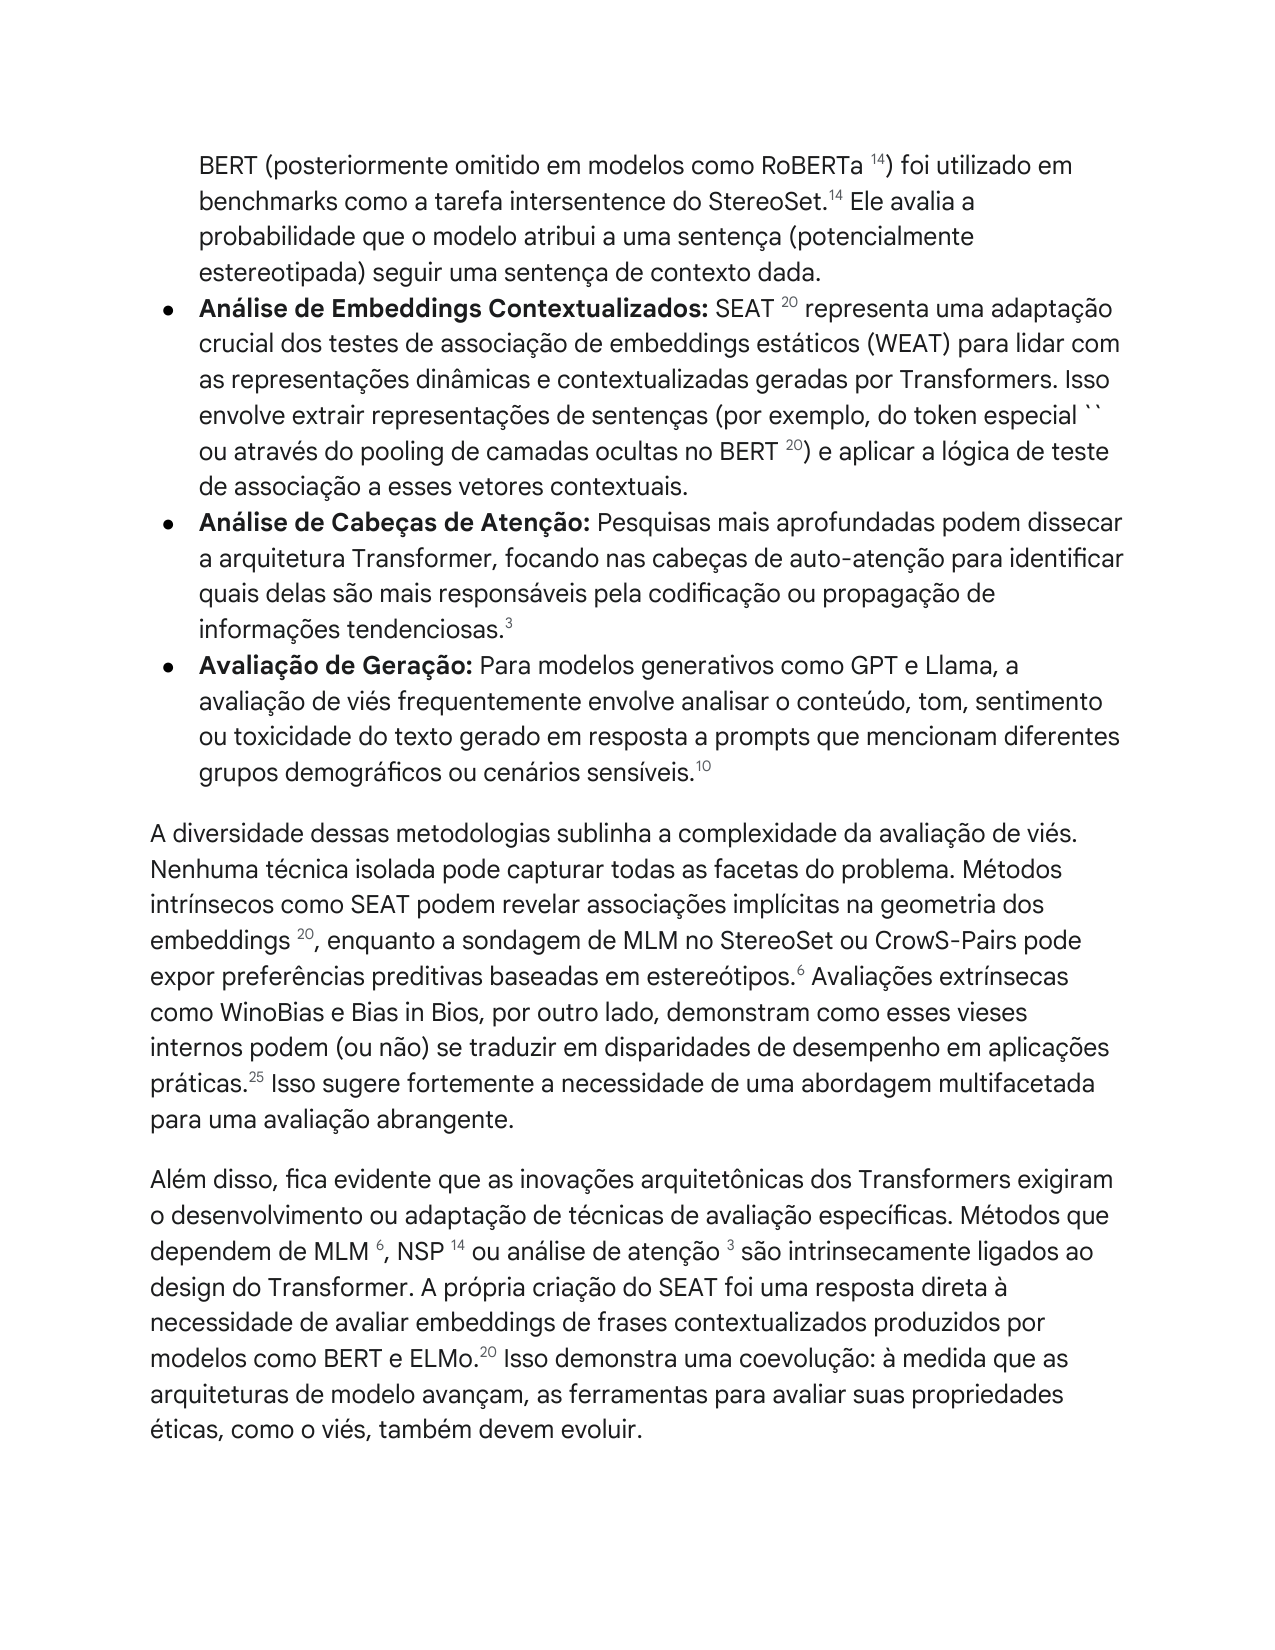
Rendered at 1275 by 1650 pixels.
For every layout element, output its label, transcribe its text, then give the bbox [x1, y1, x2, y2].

text A diversidade dessas metodologias sublinha a complexidade da avaliação de viés. Nenhuma técnica isolada pode capturar todas as facetas do problema. Métodos intrínsecos como SEAT podem revelar associações implícitas na geometria dos embeddings 20, enquanto a sondagem de MLM no StereoSet ou CrowS-Pairs pode expor preferências preditivas baseadas em estereótipos.6 Avaliações extrínsecas como WinoBias e Bias in Bios, por outro lado, demonstram como esses vieses internos podem (ou não) se traduzir em disparidades de desempenho em aplicações práticas.25 Isso sugere fortemente a necessidade de uma abordagem multifacetada para uma avaliação abrangente. [150, 818, 1125, 1135]
list Análise de Embeddings Contextualizados: SEAT 20 representa uma adaptação crucial dos testes de associação de embeddings estáticos (WEAT) para lidar com as representações dinâmicas e contextualizadas geradas por Transformers. Isso envolve extrair representações de sentenças (por exemplo, do token especial `` ou através do pooling de camadas ocultas no BERT 20) e aplicar a lógica de teste de associação a esses vetores contextuais. [161, 293, 1125, 503]
list Análise de Cabeças de Atenção: Pesquisas mais aprofundadas podem dissecar a arquitetura Transformer, focando nas cabeças de auto-atenção para identificar quais delas são mais responsáveis pela codificação ou propagação de informações tendenciosas.3 [161, 507, 1125, 646]
list Avaliação de Geração: Para modelos generativos como GPT e Llama, a avaliação de viés frequentemente envolve analisar o conteúdo, tom, sentimento ou toxicidade do texto gerado em resposta a prompts que mencionam diferentes grupos demográficos ou cenários sensíveis.10 [161, 650, 1125, 789]
text Além disso, fica evidente que as inovações arquitetônicas dos Transformers exigiram o desenvolvimento ou adaptação de técnicas de avaliação específicas. Métodos que dependem de MLM 6, NSP 14 ou análise de atenção 3 são intrinsecamente ligados ao design do Transformer. A própria criação do SEAT foi uma resposta direta à necessidade de avaliar embeddings de frases contextualizados produzidos por modelos como BERT e ELMo.20 Isso demonstra uma coevolução: à medida que as arquiteturas de modelo avançam, as ferramentas para avaliar suas propriedades éticas, como o viés, também devem evoluir. [150, 1165, 1125, 1446]
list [161, 150, 1125, 288]
